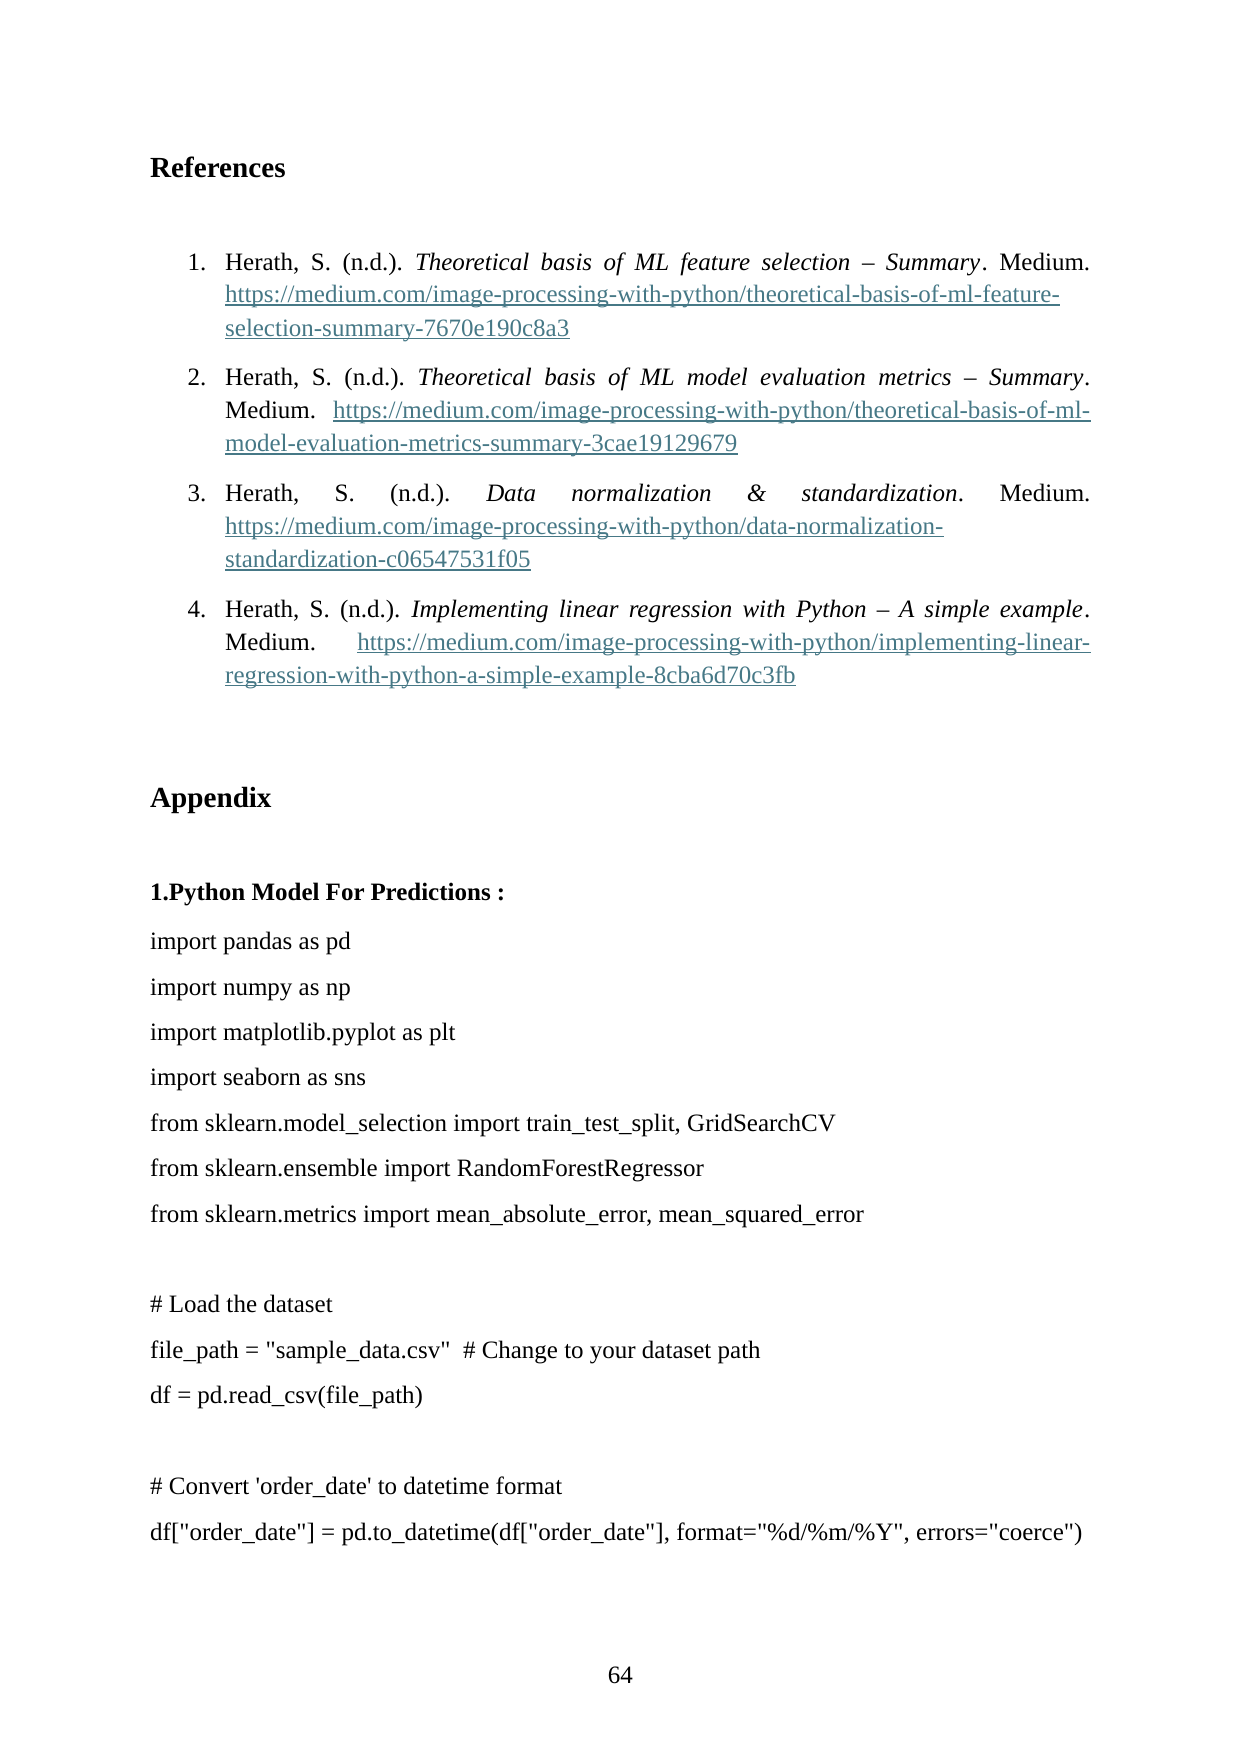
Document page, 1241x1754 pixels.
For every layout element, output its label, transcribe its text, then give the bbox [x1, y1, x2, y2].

text import numpy as np [150, 972, 1090, 1000]
text from sklearn.metrics import mean_absolute_error, mean_squared_error [150, 1199, 1090, 1227]
subtitle Appendix [150, 780, 1090, 813]
list Herath, S. (n.d.). Theoretical basis of ML feature selection – Summary. Medium. https://medium.com/image-processing-with-python/theoretical-basis-of-ml-feature-selection-summary-7670e190c8a3 [187, 247, 1090, 341]
text # Load the dataset [150, 1289, 1090, 1318]
list Herath, S. (n.d.). Implementing linear regression with Python – A simple example. Medium. https://medium.com/image-processing-with-python/implementing-linear-regression-with-python-a-simple-example-8cba6d70c3fb [187, 594, 1090, 688]
text import pandas as pd [150, 926, 1090, 955]
text import seaborn as sns [150, 1062, 1090, 1091]
text df = pd.read_csv(file_path) [150, 1380, 1090, 1409]
text # Convert 'order_date' to datetime format [150, 1471, 1090, 1500]
text df["order_date"] = pd.to_datetime(df["order_date"], format="%d/%m/%Y", errors="coerce") [150, 1517, 1090, 1545]
text file_path = "sample_data.csv" # Change to your dataset path [150, 1335, 1090, 1364]
text 1.Python Model For Predictions : [150, 877, 1090, 905]
list Herath, S. (n.d.). Data normalization & standardization. Medium. https://medium.com/image-processing-with-python/data-normalization-standardization-c06547531f05 [187, 478, 1090, 573]
list Herath, S. (n.d.). Theoretical basis of ML model evaluation metrics – Summary. Medium. https://medium.com/image-processing-with-python/theoretical-basis-of-ml-model-evaluation-metrics-summary-3cae19129679 [187, 362, 1090, 457]
text import matplotlib.pyplot as plt [150, 1017, 1090, 1046]
subtitle References [150, 150, 1090, 183]
text from sklearn.ensemble import RandomForestRegressor [150, 1153, 1090, 1182]
text from sklearn.model_selection import train_test_split, GridSearchCV [150, 1108, 1090, 1137]
